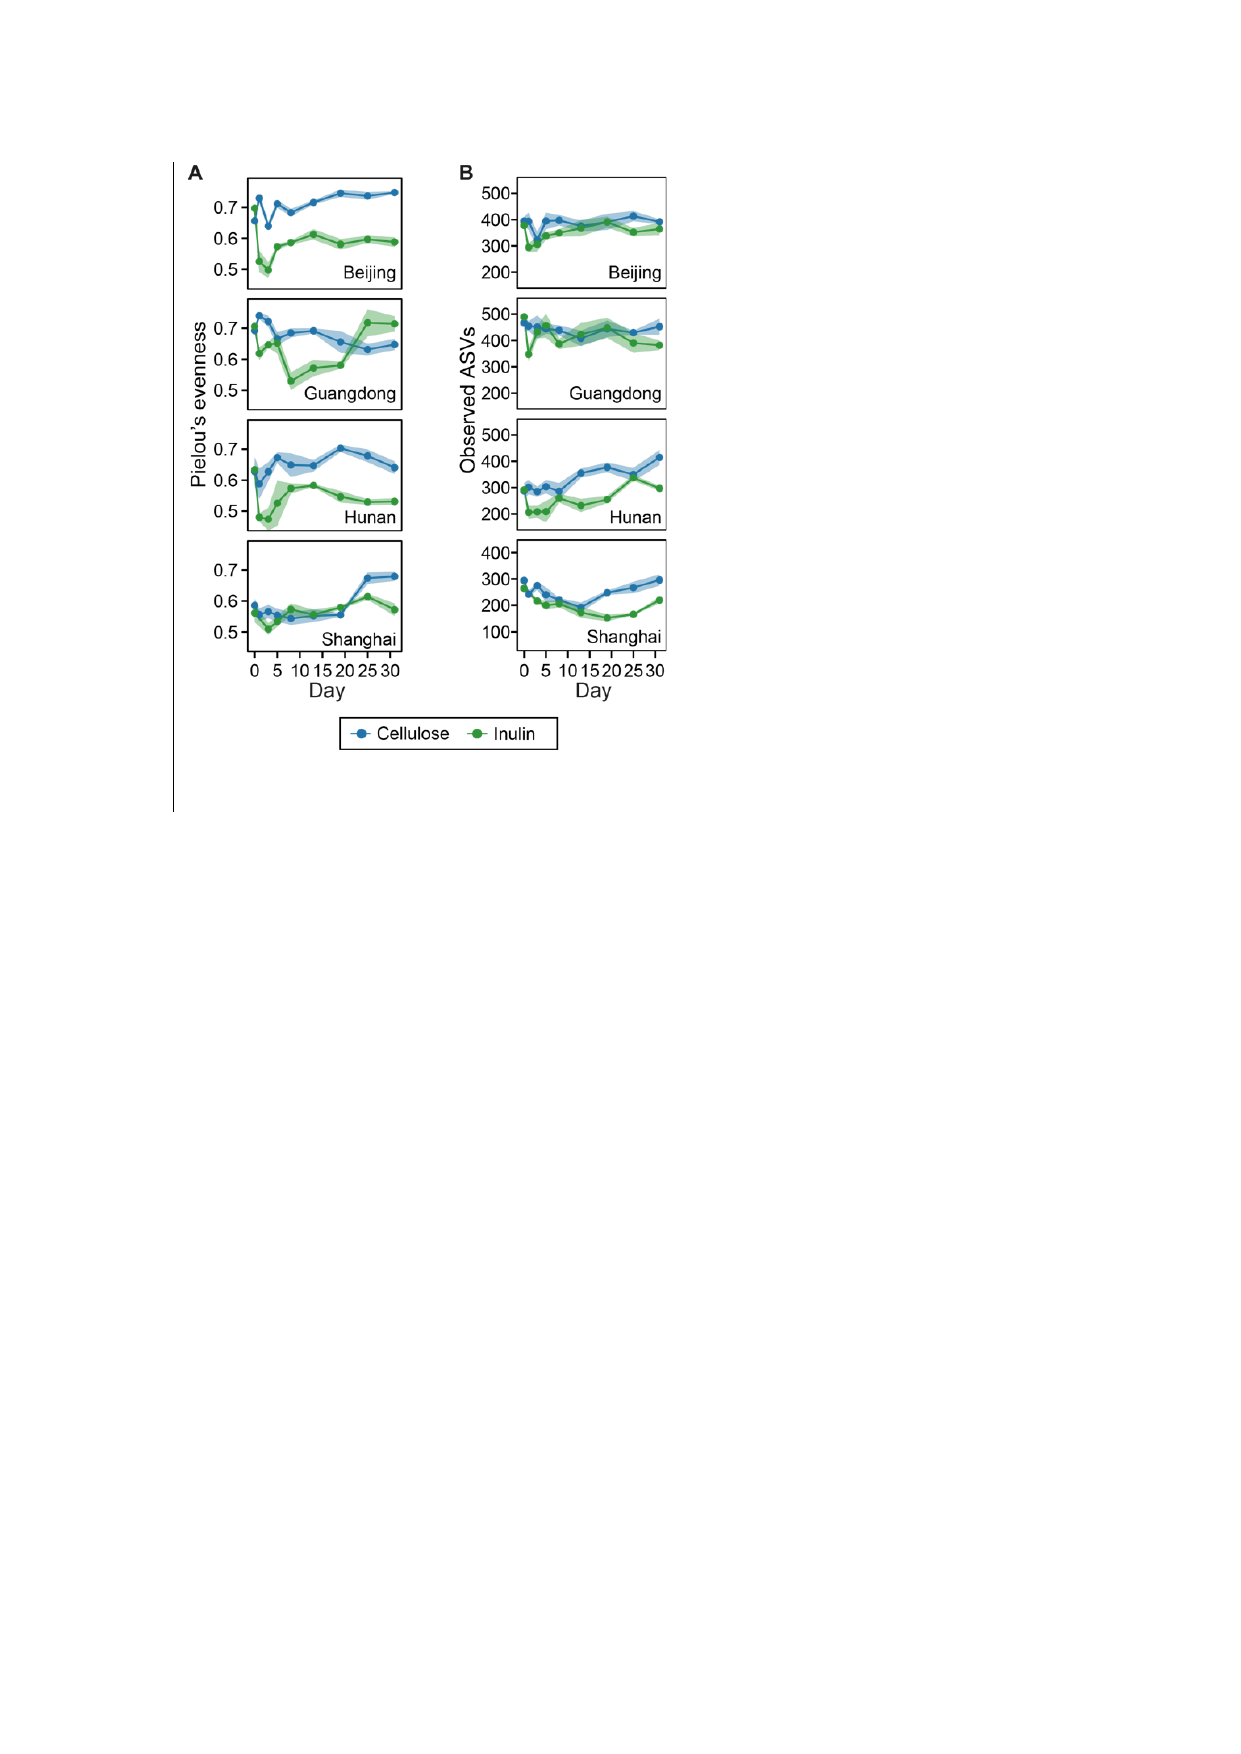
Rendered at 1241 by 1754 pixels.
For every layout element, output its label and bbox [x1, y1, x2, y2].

picture [187, 162, 667, 750]
